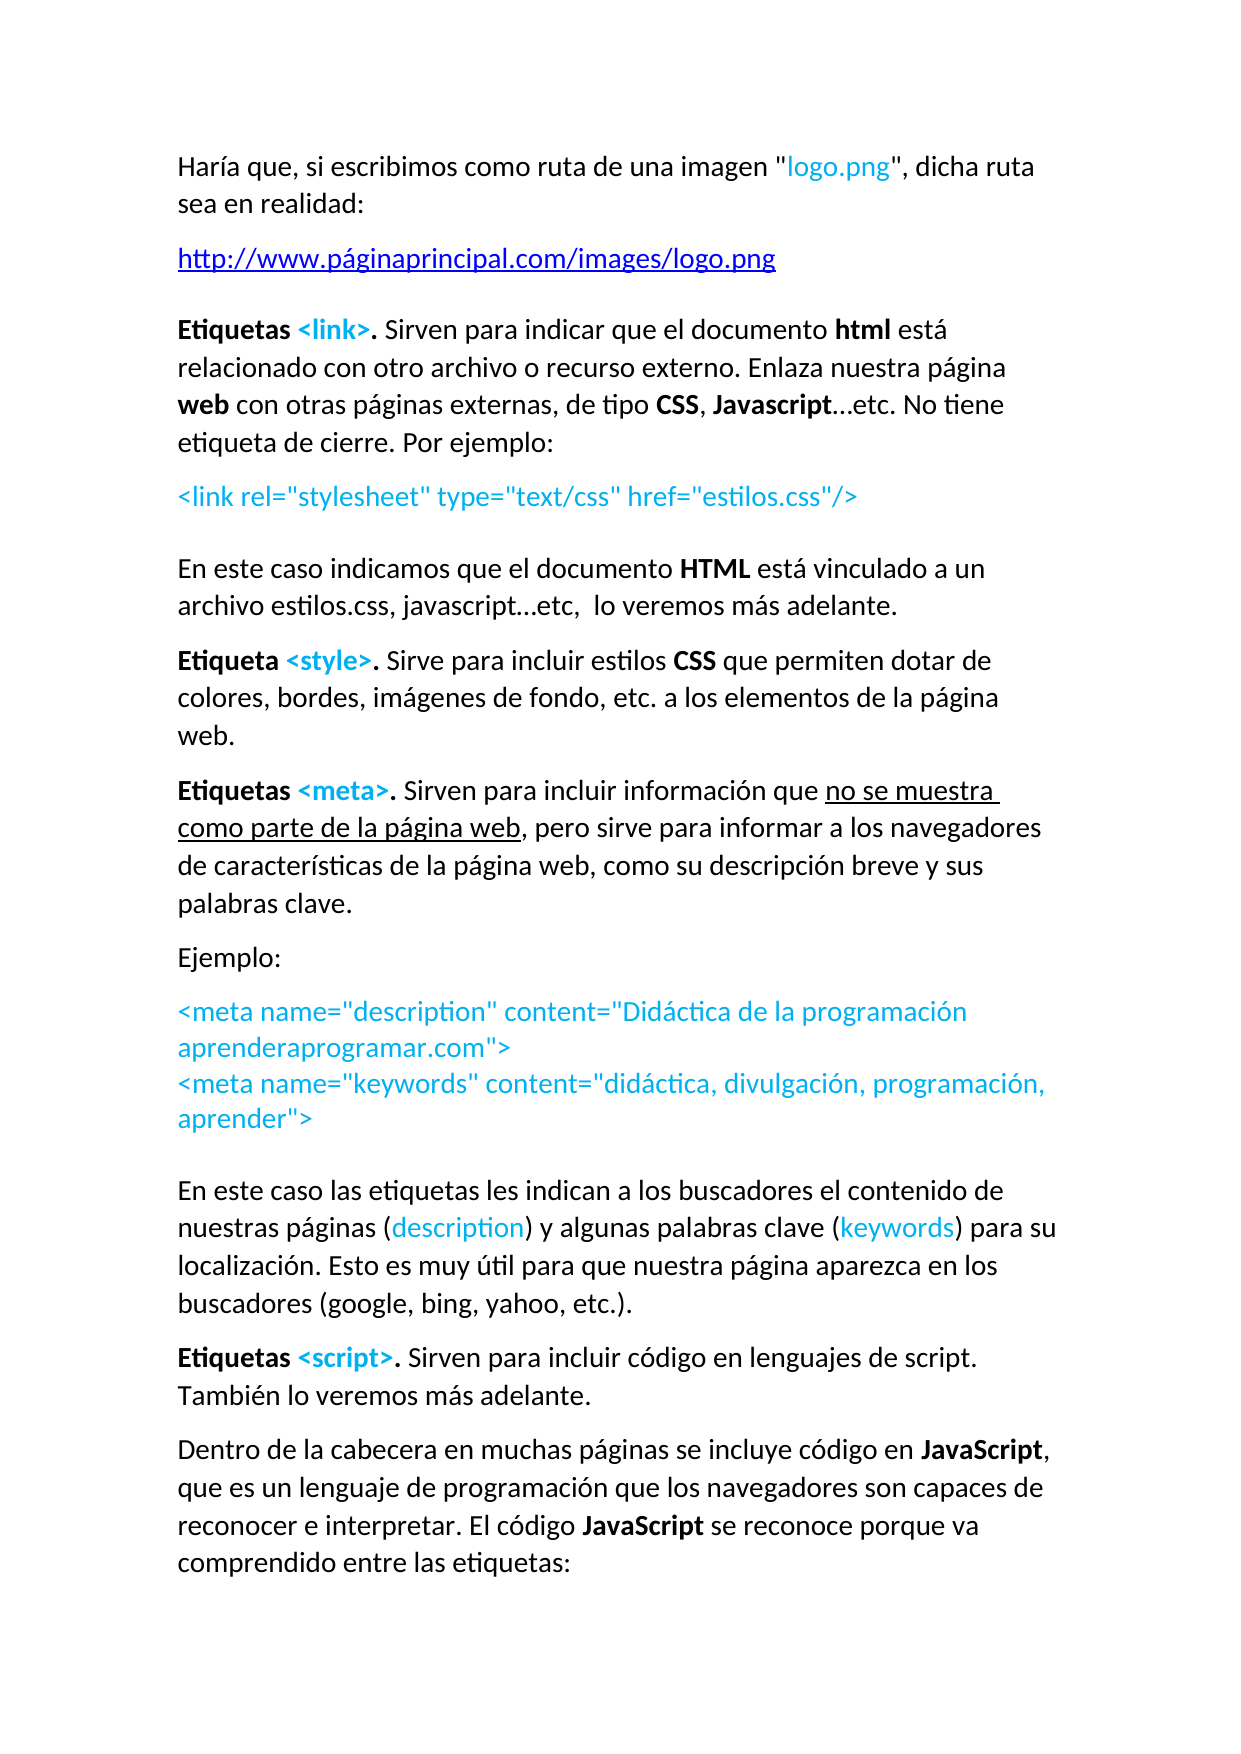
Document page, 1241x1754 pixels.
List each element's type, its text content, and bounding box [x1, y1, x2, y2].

text Haría que, si escribimos como ruta de una imagen "logo.png", dicha ruta sea en realidad: [177, 148, 1063, 221]
text <meta name="keywords" content="didáctica, divulgación, programación, aprender"> [177, 1065, 1063, 1136]
text <link rel="stylesheet" type="text/css" href="estilos.css"/> [177, 478, 1063, 514]
text Dentro de la cabecera en muchas páginas se incluye código en JavaScript, que es un lenguaje de programación que los navegadores son capaces de reconocer e interpretar. El código JavaScript se reconoce porque va comprendido entre las etiquetas: [177, 1431, 1063, 1580]
text Ejemplo: [177, 939, 1063, 975]
text En este caso las etiquetas les indican a los buscadores el contenido de nuestras páginas (description) y algunas palabras clave (keywords) para su localización. Esto es muy útil para que nuestra página aparezca en los buscadores (google, bing, yahoo, etc.). [177, 1172, 1063, 1320]
text <meta name="description" content="Didáctica de la programación aprenderaprogramar.com"> [177, 993, 1063, 1065]
text http://www.páginaprincipal.com/images/logo.png [177, 240, 1063, 275]
text Etiquetas <link>. Sirven para indicar que el documento html está relacionado con otro archivo o recurso externo. Enlaza nuestra página web con otras páginas externas, de tipo CSS, Javascript…etc. No tiene etiqueta de cierre. Por ejemplo: [177, 311, 1063, 460]
text En este caso indicamos que el documento HTML está vinculado a un archivo estilos.css, javascript…etc, lo veremos más adelante. [177, 550, 1063, 623]
text Etiquetas <meta>. Sirven para incluir información que no se muestra como parte de la página web, pero sirve para informar a los navegadores de características de la página web, como su descripción breve y sus palabras clave. [177, 772, 1063, 920]
text Etiqueta <style>. Sirve para incluir estilos CSS que permiten dotar de colores, bordes, imágenes de fondo, etc. a los elementos de la página web. [177, 642, 1063, 753]
text Etiquetas <script>. Sirven para incluir código en lenguajes de script. También lo veremos más adelante. [177, 1339, 1063, 1412]
